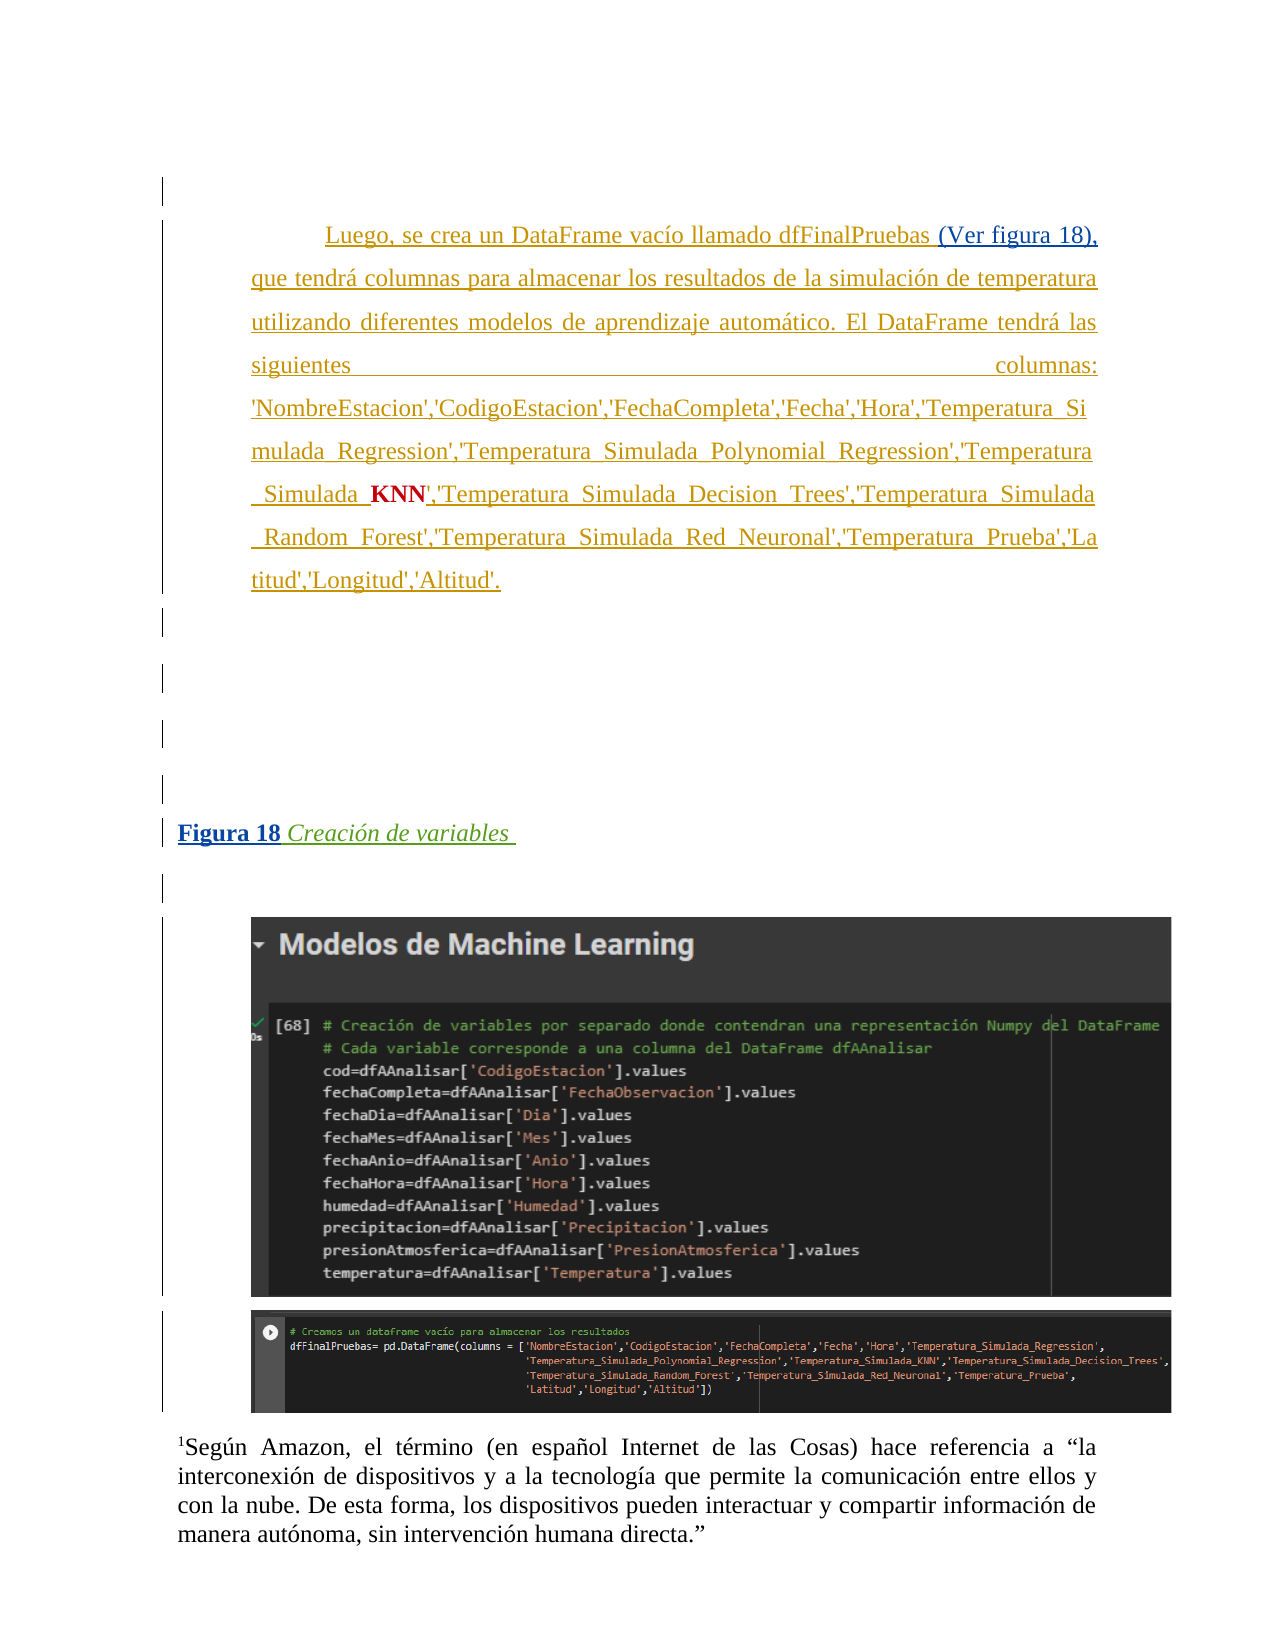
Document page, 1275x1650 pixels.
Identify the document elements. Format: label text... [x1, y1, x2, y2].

text KNN [251, 376, 1098, 547]
text KNN [251, 290, 1098, 332]
picture [251, 917, 1172, 1297]
text KNN [251, 549, 1098, 594]
text KNN [251, 220, 1098, 288]
text KNN [251, 333, 1098, 375]
picture [251, 1310, 1172, 1413]
